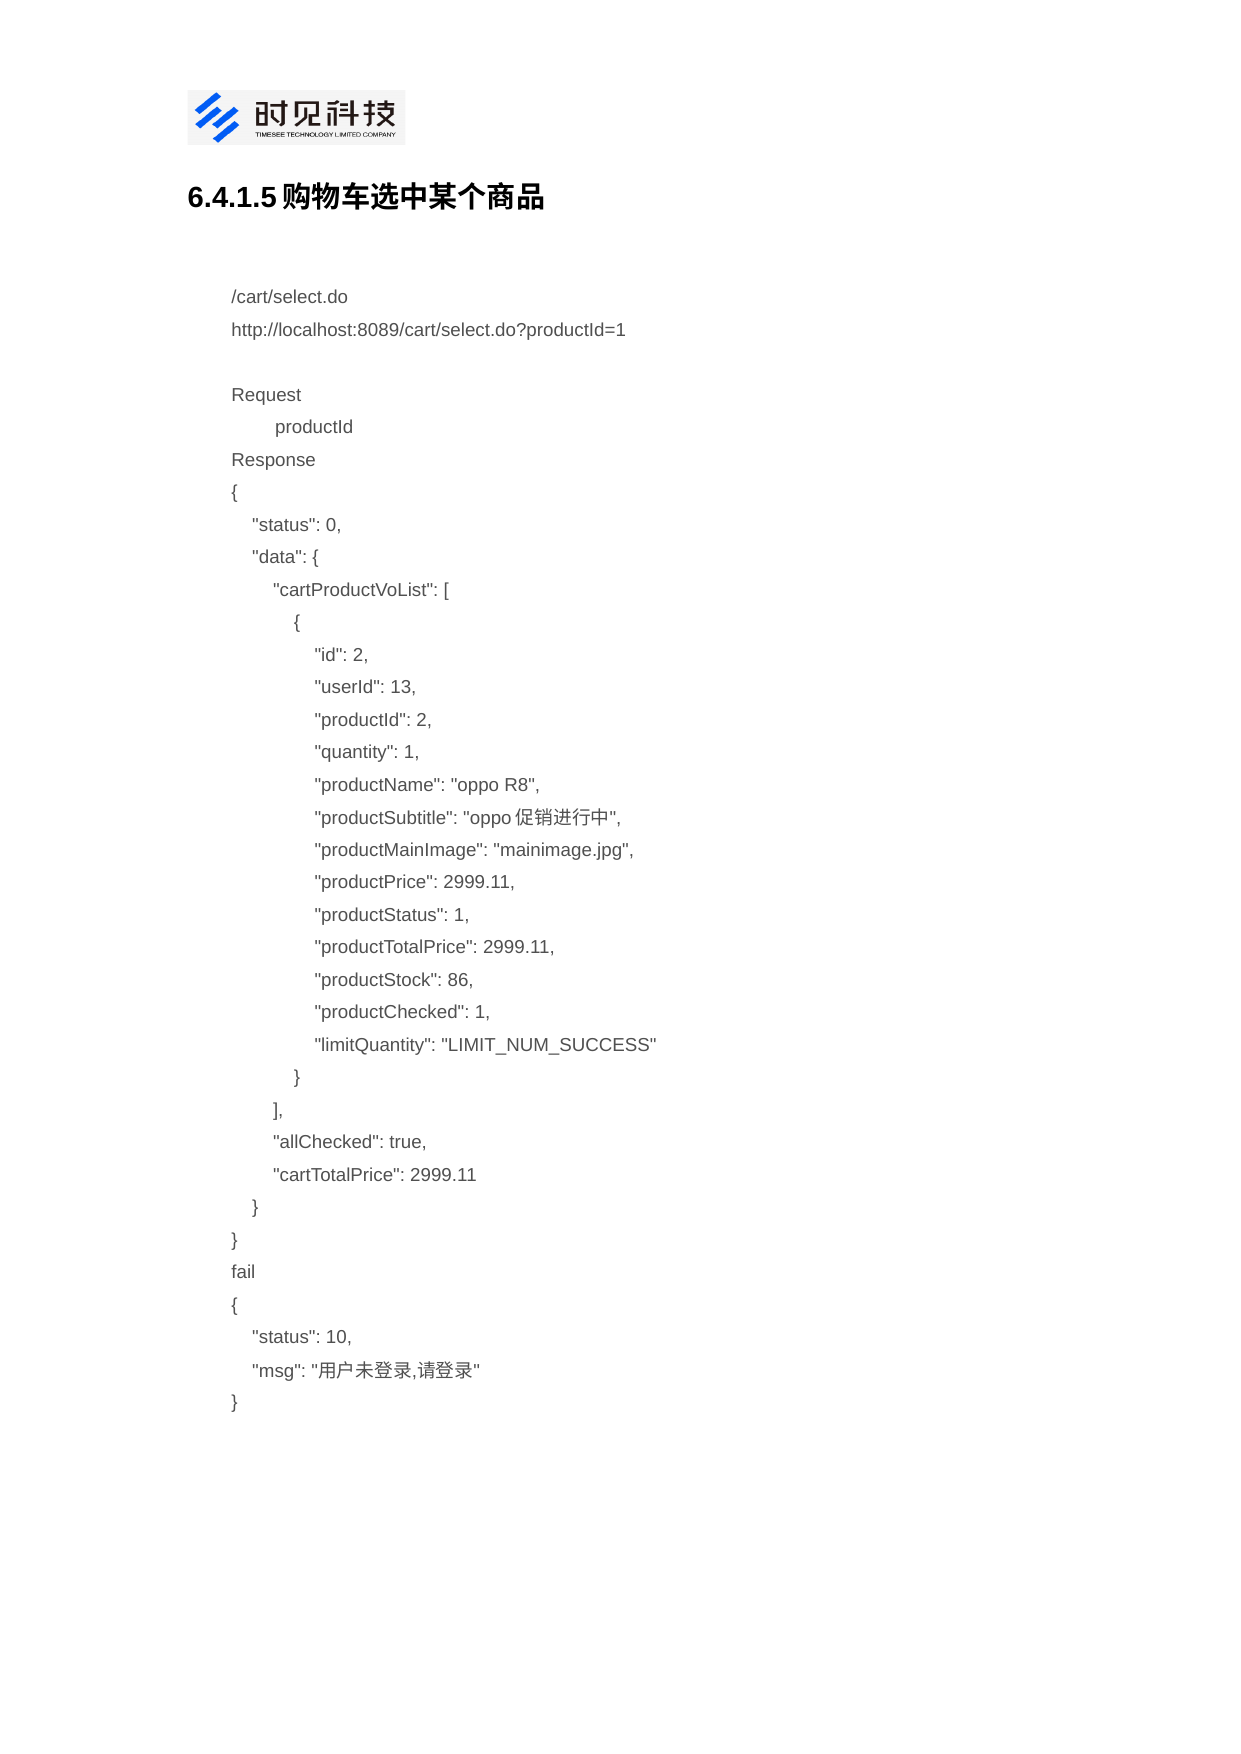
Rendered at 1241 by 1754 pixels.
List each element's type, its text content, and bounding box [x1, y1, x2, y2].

text "userId": 13, [231, 670, 1053, 703]
text http://localhost:8089/cart/select.do?productId=1 [231, 313, 1053, 345]
text { [231, 1288, 1053, 1320]
text "productName": "oppo R8", [231, 768, 1053, 800]
text /cart/select.do [231, 280, 1053, 313]
text "msg": "用户未登录,请登录" [231, 1353, 1053, 1385]
text { [231, 605, 1053, 638]
text } [231, 1060, 1053, 1093]
text ], [231, 1093, 1053, 1125]
text "cartProductVoList": [ [231, 573, 1053, 605]
text "productStock": 86, [231, 963, 1053, 995]
text } [231, 1190, 1053, 1223]
text "status": 0, [231, 508, 1053, 540]
text "productStatus": 1, [231, 898, 1053, 930]
text "productId": 2, [231, 703, 1053, 735]
subtitle 6.4.1.5购物车选中某个商品 [187, 162, 1053, 227]
text } [231, 1223, 1053, 1255]
text "allChecked": true, [231, 1125, 1053, 1158]
text { [231, 475, 1053, 508]
text "status": 10, [231, 1320, 1053, 1353]
text "productTotalPrice": 2999.11, [231, 930, 1053, 963]
text "quantity": 1, [231, 735, 1053, 768]
text "productChecked": 1, [231, 995, 1053, 1028]
text "cartTotalPrice": 2999.11 [231, 1158, 1053, 1190]
text "productMainImage": "mainimage.jpg", [231, 833, 1053, 865]
text Request [231, 378, 1053, 410]
text "id": 2, [231, 638, 1053, 670]
text "data": { [231, 540, 1053, 573]
text Response [231, 443, 1053, 475]
text "productPrice": 2999.11, [231, 865, 1053, 898]
picture [187, 90, 406, 145]
text "productSubtitle": "oppo促销进行中", [231, 800, 1053, 833]
text fail [231, 1255, 1053, 1288]
text productId [275, 410, 1053, 443]
text } [231, 1385, 1053, 1418]
text "limitQuantity": "LIMIT_NUM_SUCCESS" [231, 1028, 1053, 1060]
